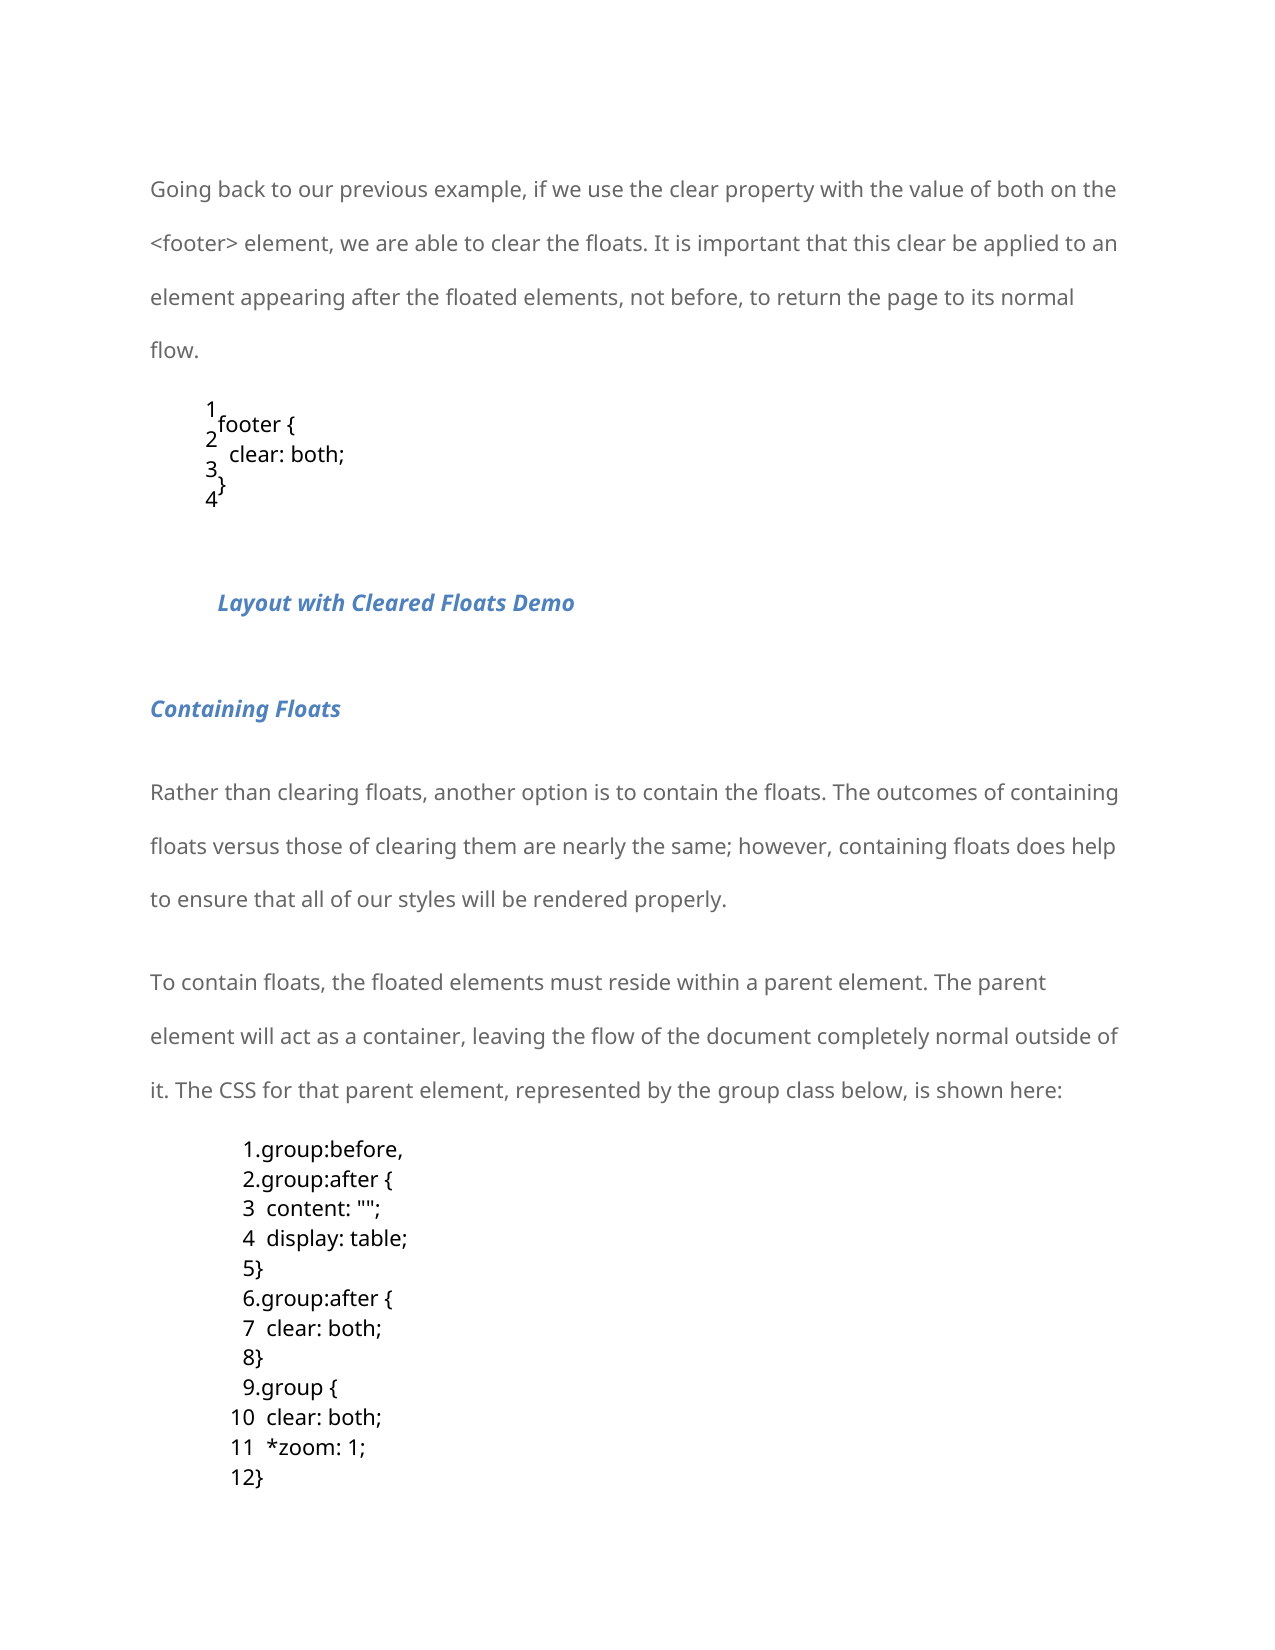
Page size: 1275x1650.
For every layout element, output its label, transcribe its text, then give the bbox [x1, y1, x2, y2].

text Going back to our previous example, if we use the clear property with the value of both on the <footer> element, we are able to clear the floats. It is important that this clear be applied to an element appearing after the floated elements, not before, to return the page to its normal flow. [150, 150, 1125, 365]
table_header 1 2 3 4 [149, 394, 218, 513]
text To contain floats, the floated elements must reside within a parent element. The parent element will act as a container, leaving the flow of the document completely normal outside of it. The CSS for that parent element, represented by the group class below, is shown here: [150, 943, 1125, 1104]
text Rather than clearing floats, another option is to contain the floats. The outcomes of containing floats versus those of clearing them are nearly the same; however, containing floats does help to ensure that all of our styles will be rendered properly. [150, 753, 1125, 914]
subtitle Containing Floats [150, 670, 1125, 724]
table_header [149, 1134, 255, 1491]
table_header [255, 1134, 1123, 1491]
subtitle Layout with Cleared Floats Demo [217, 565, 1058, 618]
table_header footer { clear: both; } [218, 394, 1123, 513]
